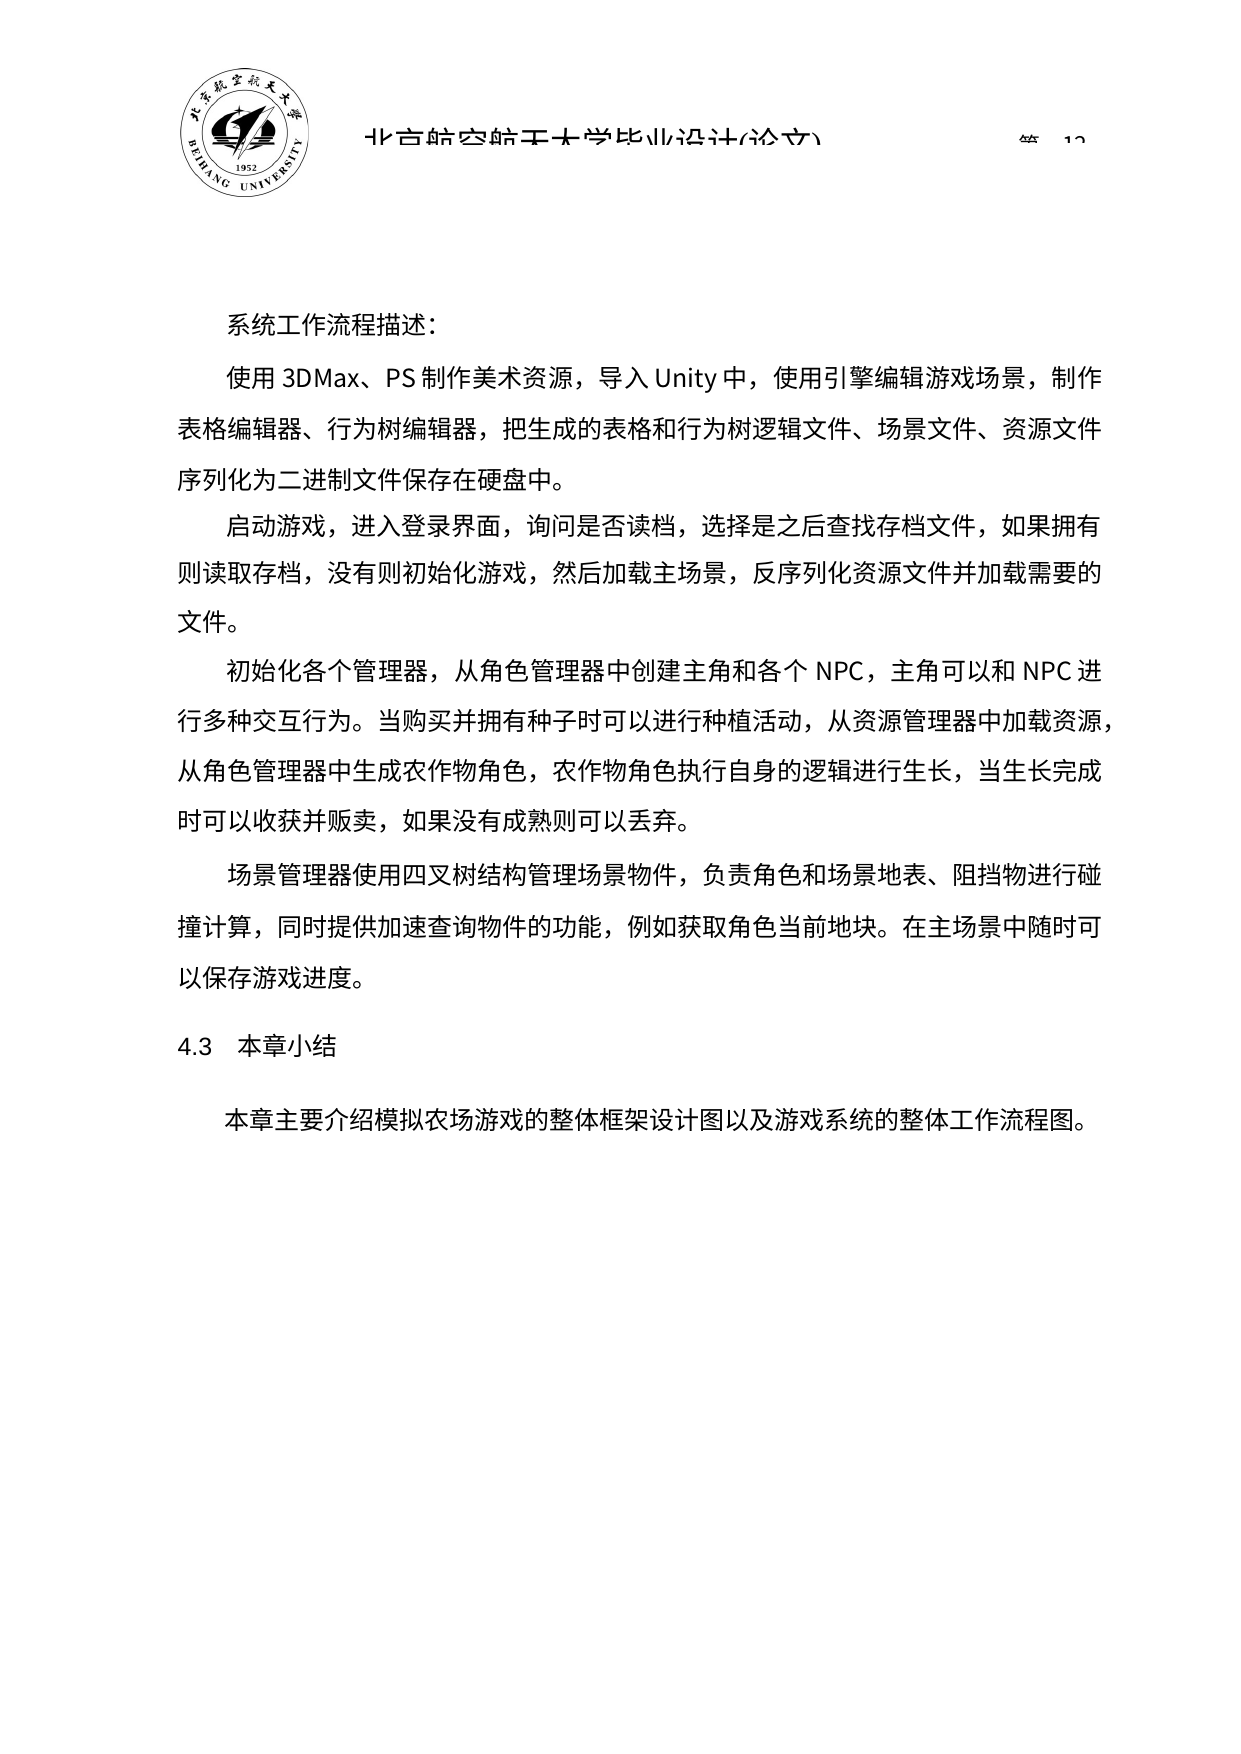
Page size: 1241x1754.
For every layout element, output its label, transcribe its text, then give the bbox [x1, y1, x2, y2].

text 启动游戏，进入登录界面，询问是否读档，选择是之后查找存档文件，如果拥有 [226, 511, 1240, 541]
text 场景管理器使用四叉树结构管理场景物件，负责角色和场景地表、阻挡物进行碰撞计算，同时提供加速查询物件的功能，例如获取角色当前地块。在主场景中随时可以保存游戏进度。 [177, 855, 1102, 995]
text 初始化各个管理器，从角色管理器中创建主角和各个NPC，主角可以和NPC进行多种交互行为。当购买并拥有种子时可以进行种植活动，从资源管理器中加载资源，从角色管理器中生成农作物角色，农作物角色执行自身的逻辑进行生长，当生长完成时可以收获并贩卖，如果没有成熟则可以丢弃。 [177, 652, 1102, 838]
text 系统工作流程描述： [226, 305, 1240, 342]
list 本章小结 [177, 1026, 1240, 1063]
text 使用3DMax、PS制作美术资源，导入Unity中，使用引擎编辑游戏场景，制作表格编辑器、行为树编辑器，把生成的表格和行为树逻辑文件、场景文件、资源文件序列化为二进制文件保存在硬盘中。 [177, 358, 1102, 497]
picture [180, 68, 309, 197]
text 则读取存档，没有则初始化游戏，然后加载主场景，反序列化资源文件并加载需要的文件。 [177, 553, 1102, 639]
text 本章主要介绍模拟农场游戏的整体框架设计图以及游戏系统的整体工作流程图。 [224, 1101, 1240, 1137]
